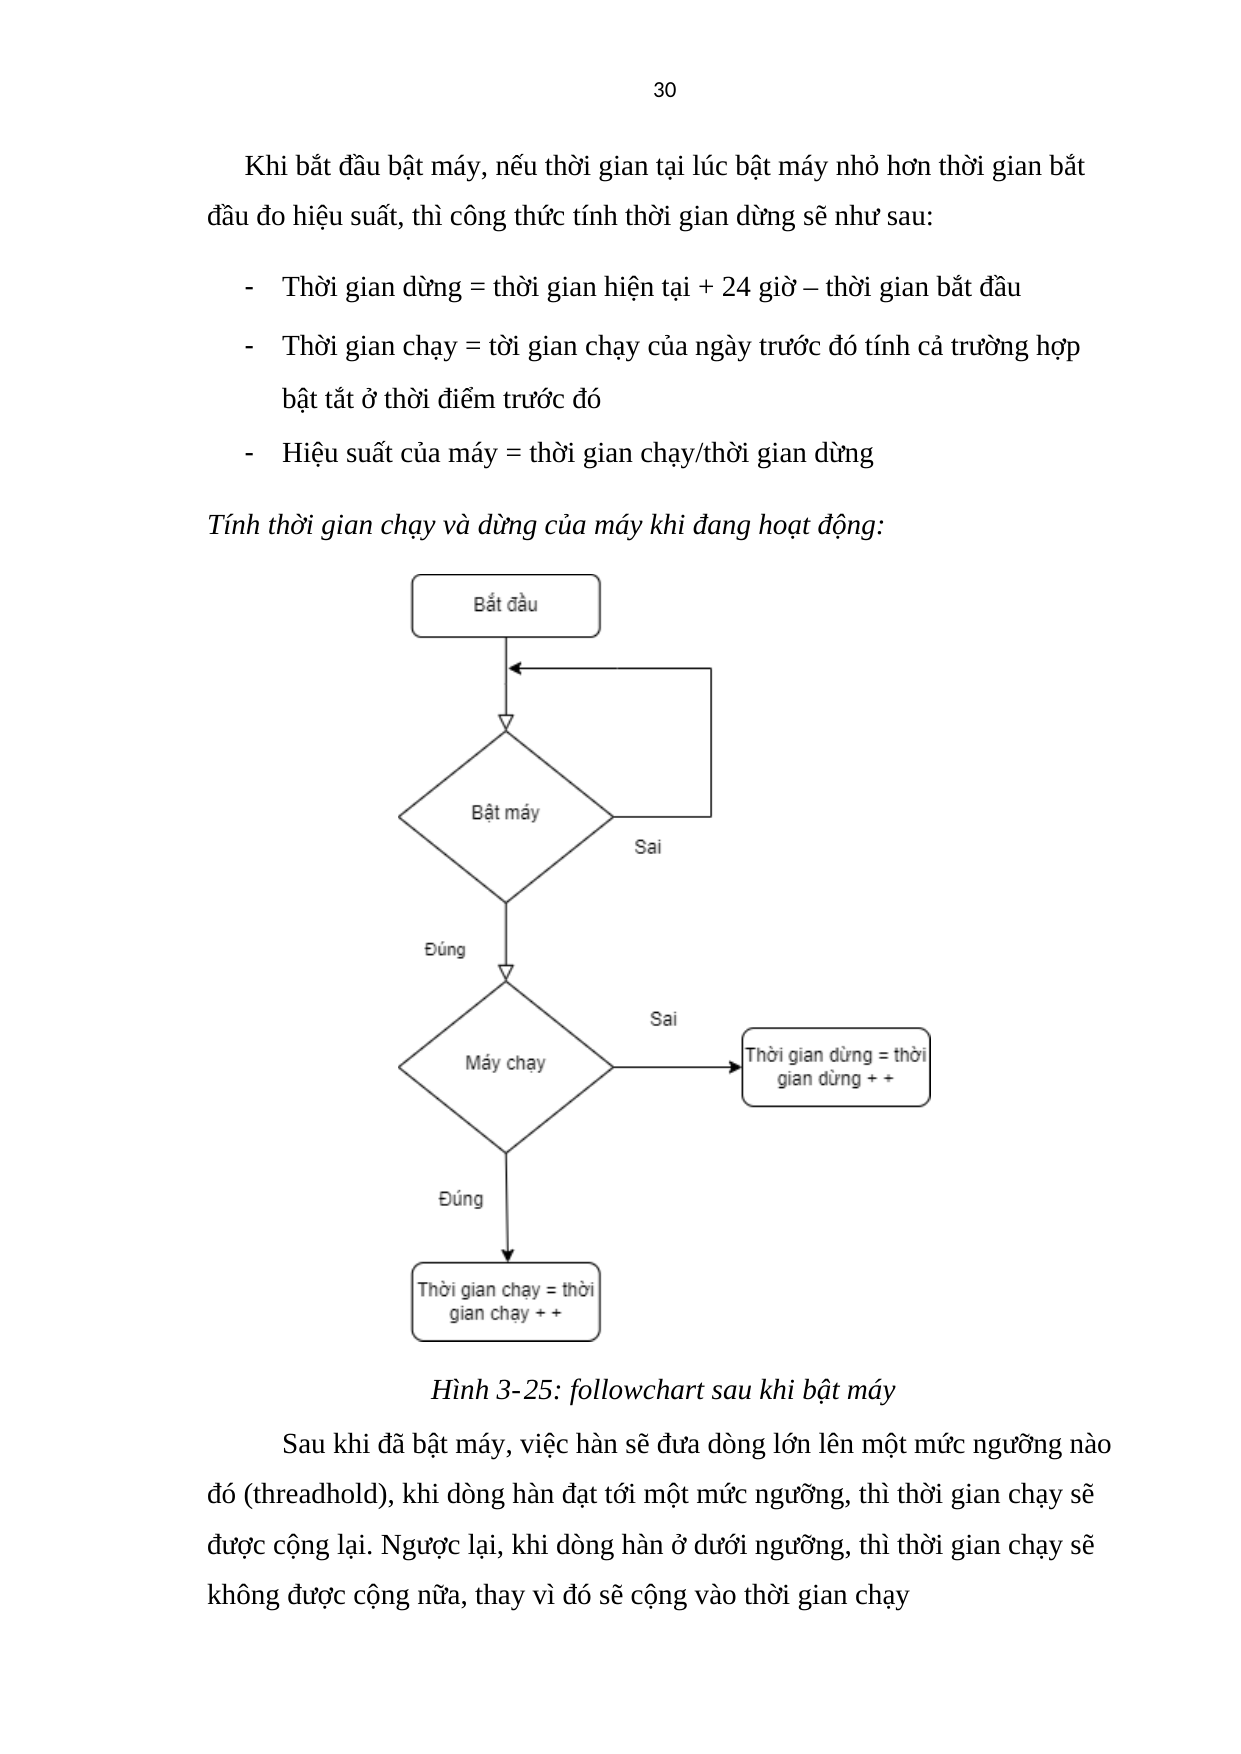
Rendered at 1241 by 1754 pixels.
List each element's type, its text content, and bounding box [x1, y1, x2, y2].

list Hiệu suất của máy = thời gian chạy/thời gian dừng [244, 431, 1122, 471]
text Tính thời gian chạy và dừng của máy khi đang hoạt động: [207, 507, 1122, 541]
text Sau khi đã bật máy, việc hàn sẽ đưa dòng lớn lên một mức ngưỡng nào đó (threadhold), khi dòng hàn đạt tới một mức ngưỡng, thì thời gian chạy sẽ được cộng lại. Ngược lại, khi dòng hàn ở dưới ngưỡng, thì thời gian chạy sẽ không được cộng nữa, thay vì đó sẽ cộng vào thời gian chạy [207, 1426, 1122, 1611]
list Thời gian chạy = tời gian chạy của ngày trước đó tính cả trường hợp bật tắt ở thời điểm trước đó [244, 324, 1122, 414]
list Thời gian dừng = thời gian hiện tại + 24 giờ – thời gian bắt đầu [244, 265, 1122, 305]
text Khi bắt đầu bật máy, nếu thời gian tại lúc bật máy nhỏ hơn thời gian bắt đầu đo hiệu suất, thì công thức tính thời gian dừng sẽ như sau: [207, 148, 1122, 232]
picture [398, 574, 931, 1342]
